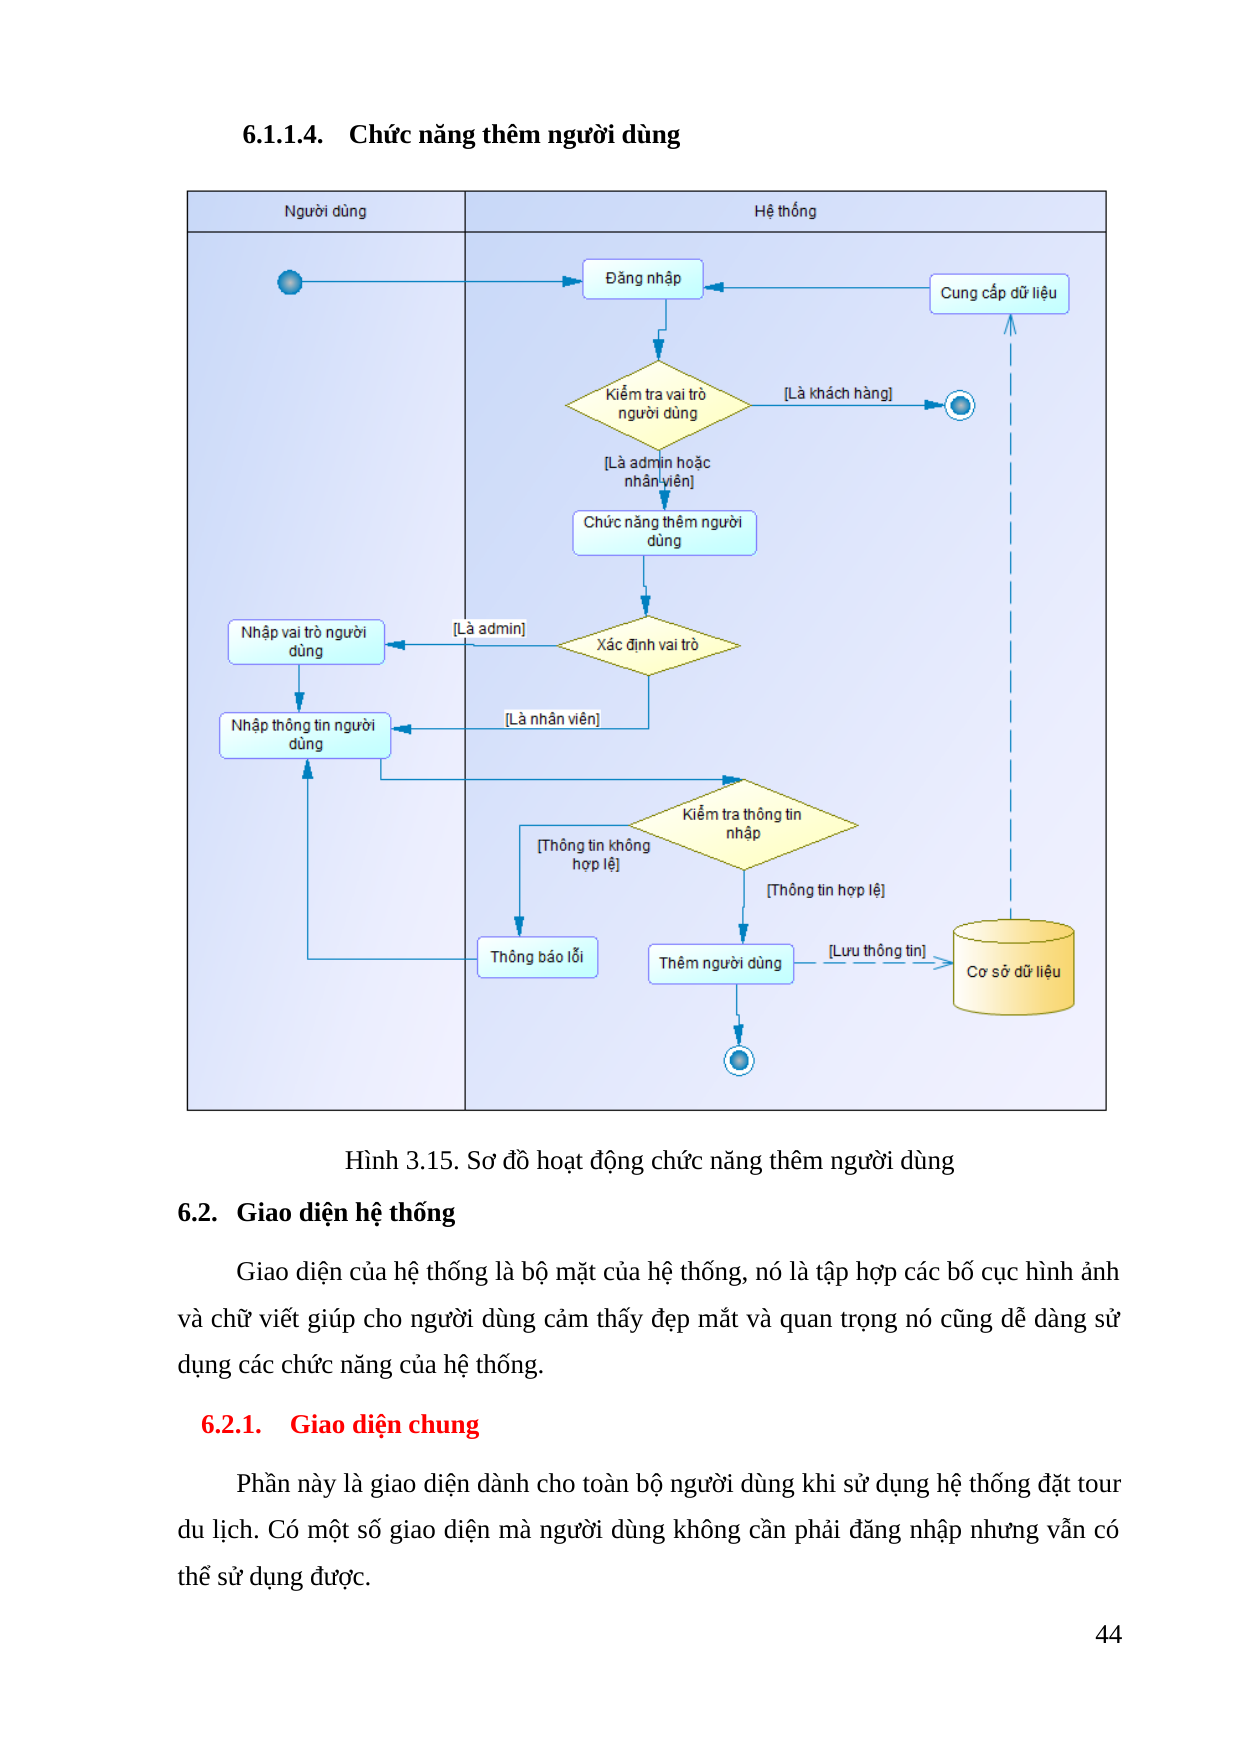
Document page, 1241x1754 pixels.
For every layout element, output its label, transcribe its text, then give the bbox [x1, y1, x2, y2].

subtitle Giao diện chung [201, 1408, 1122, 1439]
picture [177, 177, 1123, 1116]
text Giao diện của hệ thống là bộ mặt của hệ thống, nó là tập hợp các bố cục hình ảnh và chữ viết giúp cho người dùng cảm thấy đẹp mắt và quan trọng nó cũng dễ dàng sử dụng các chức năng của hệ thống. [177, 1255, 1122, 1380]
text Phần này là giao diện dành cho toàn bộ người dùng khi sử dụng hệ thống đặt tour du lịch. Có một số giao diện mà người dùng không cần phải đăng nhập nhưng vẫn có thể sử dụng được. [177, 1467, 1122, 1591]
subtitle Giao diện hệ thống [177, 1196, 1122, 1227]
subtitle Chức năng thêm người dùng [242, 118, 1122, 149]
